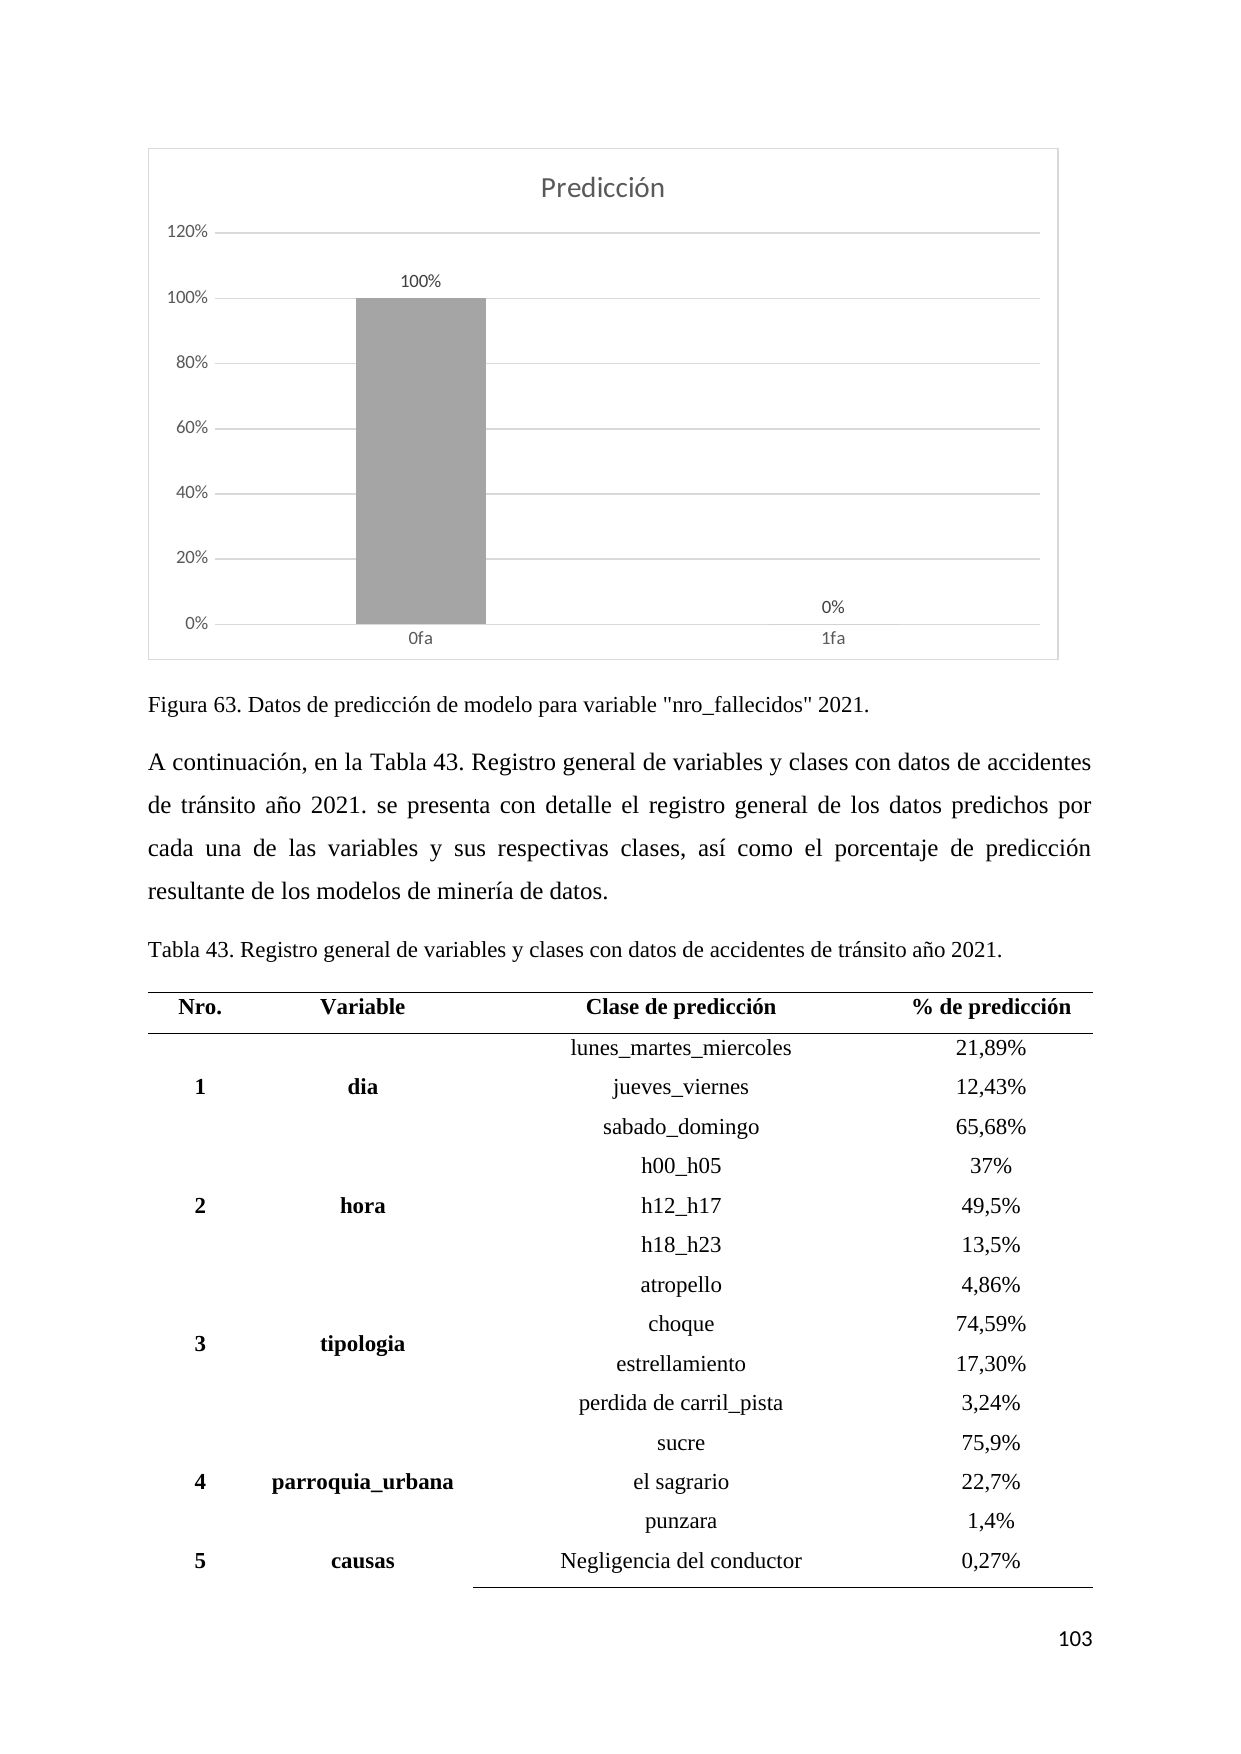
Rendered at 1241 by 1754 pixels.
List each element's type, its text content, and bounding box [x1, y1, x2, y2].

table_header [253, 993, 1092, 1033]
text Figura 63. Datos de predicción de modelo para variable "nro_fallecidos" 2021. [148, 691, 1092, 717]
text A continuación, en la Tabla 43. Registro general de variables y clases con datos de accidentes de tránsito año 2021. se presenta con detalle el registro general de los datos predichos por cada una de las variables y sus respectivas clases, así como el porcentaje de predicción resultante de los modelos de minería de datos. [148, 747, 1092, 905]
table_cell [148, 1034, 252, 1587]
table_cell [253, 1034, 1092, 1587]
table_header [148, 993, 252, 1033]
text Tabla 43. Registro general de variables y clases con datos de accidentes de tránsito año 2021. [148, 936, 1092, 962]
